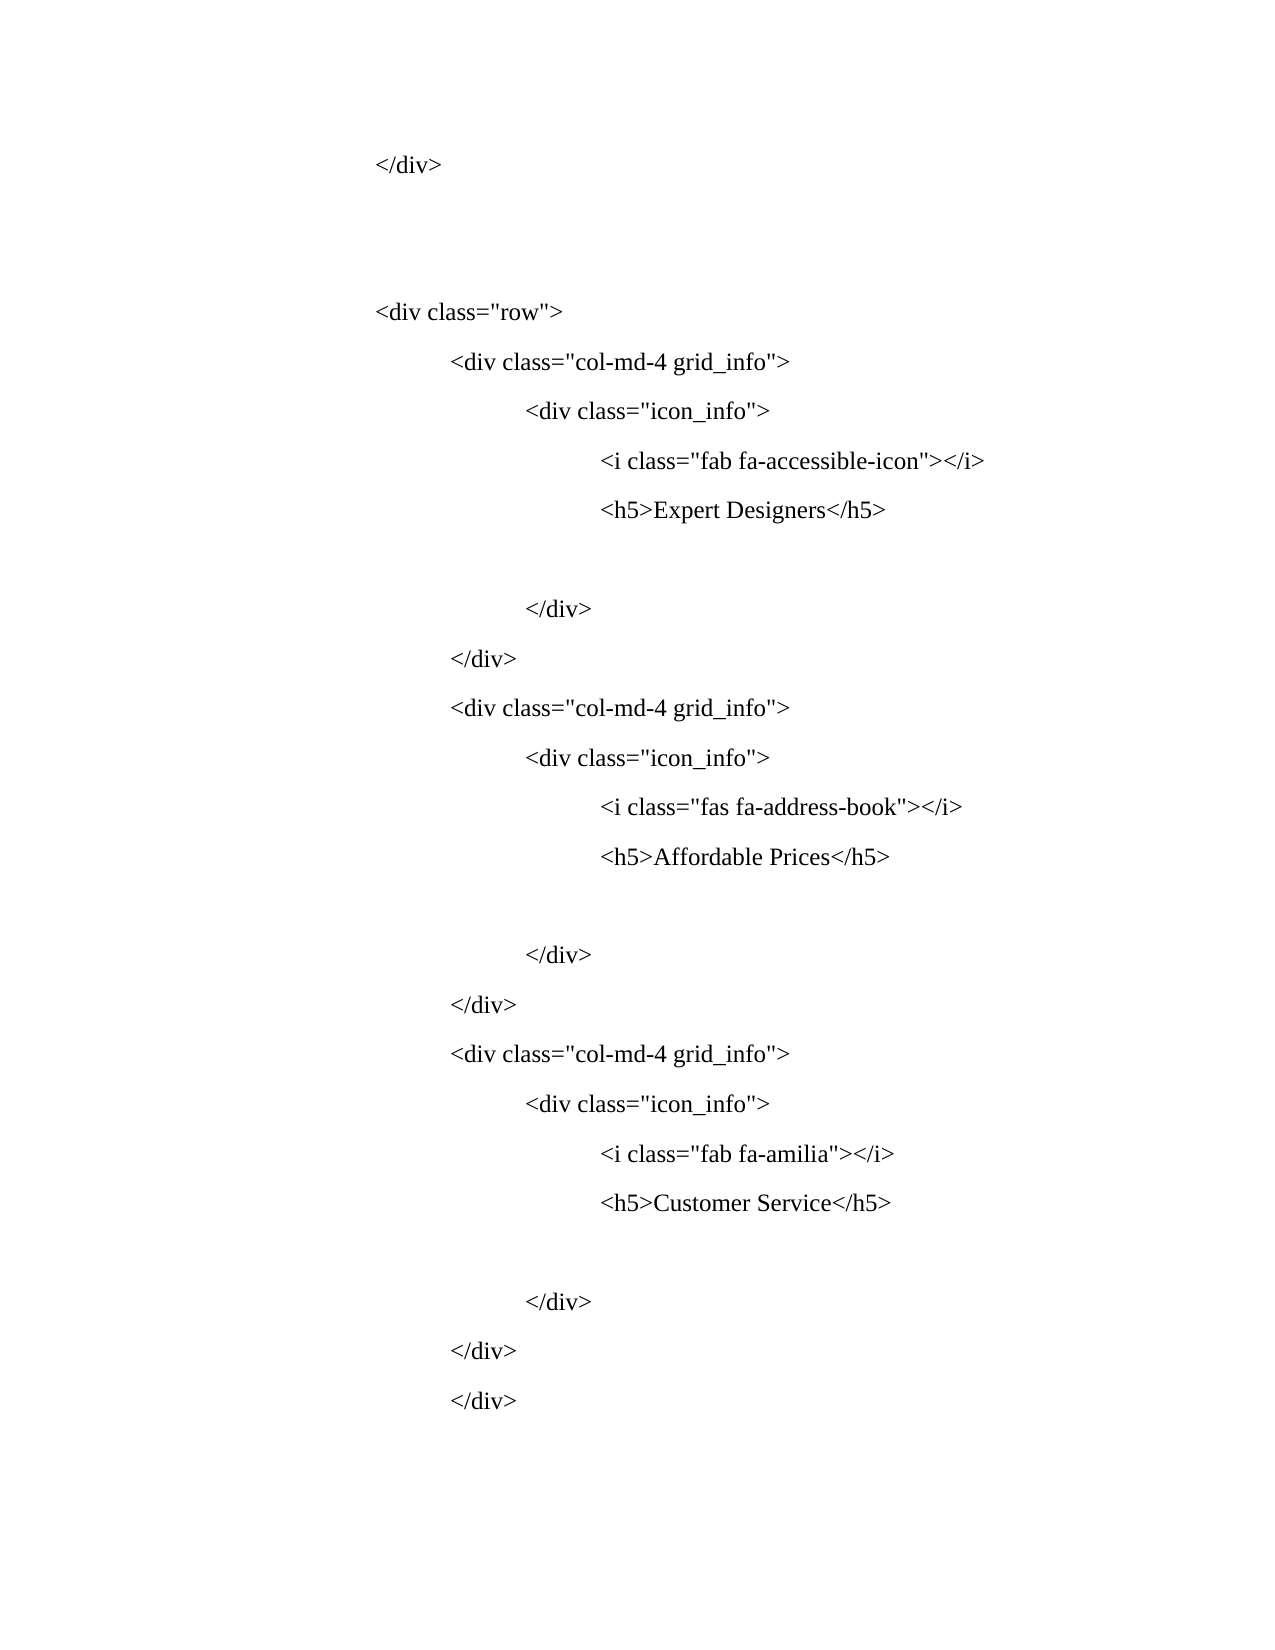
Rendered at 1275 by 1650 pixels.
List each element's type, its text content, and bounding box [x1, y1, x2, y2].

text </div> [150, 1336, 1125, 1365]
text <div class="row"> [150, 297, 1125, 326]
text <div class="icon_info"> [150, 396, 1125, 425]
text <div class="icon_info"> [150, 1089, 1125, 1118]
text <i class="fab fa-accessible-icon"></i> [150, 446, 1125, 475]
text </div> [150, 1386, 1125, 1415]
text <h5>Expert Designers</h5> [150, 496, 1125, 524]
text <div class="icon_info"> [150, 743, 1125, 772]
text </div> [150, 940, 1125, 969]
text <h5>Customer Service</h5> [150, 1188, 1125, 1217]
text </div> [150, 594, 1125, 623]
text <div class="col-md-4 grid_info"> [150, 347, 1125, 376]
text <i class="fab fa-amilia"></i> [150, 1139, 1125, 1167]
text <div class="col-md-4 grid_info"> [150, 693, 1125, 722]
text <h5>Affordable Prices</h5> [150, 842, 1125, 871]
text <div class="col-md-4 grid_info"> [150, 1039, 1125, 1068]
text </div> [150, 1287, 1125, 1316]
text </div> [150, 990, 1125, 1019]
text <i class="fas fa-address-book"></i> [150, 792, 1125, 821]
text </div> [150, 150, 1125, 179]
text </div> [150, 644, 1125, 672]
